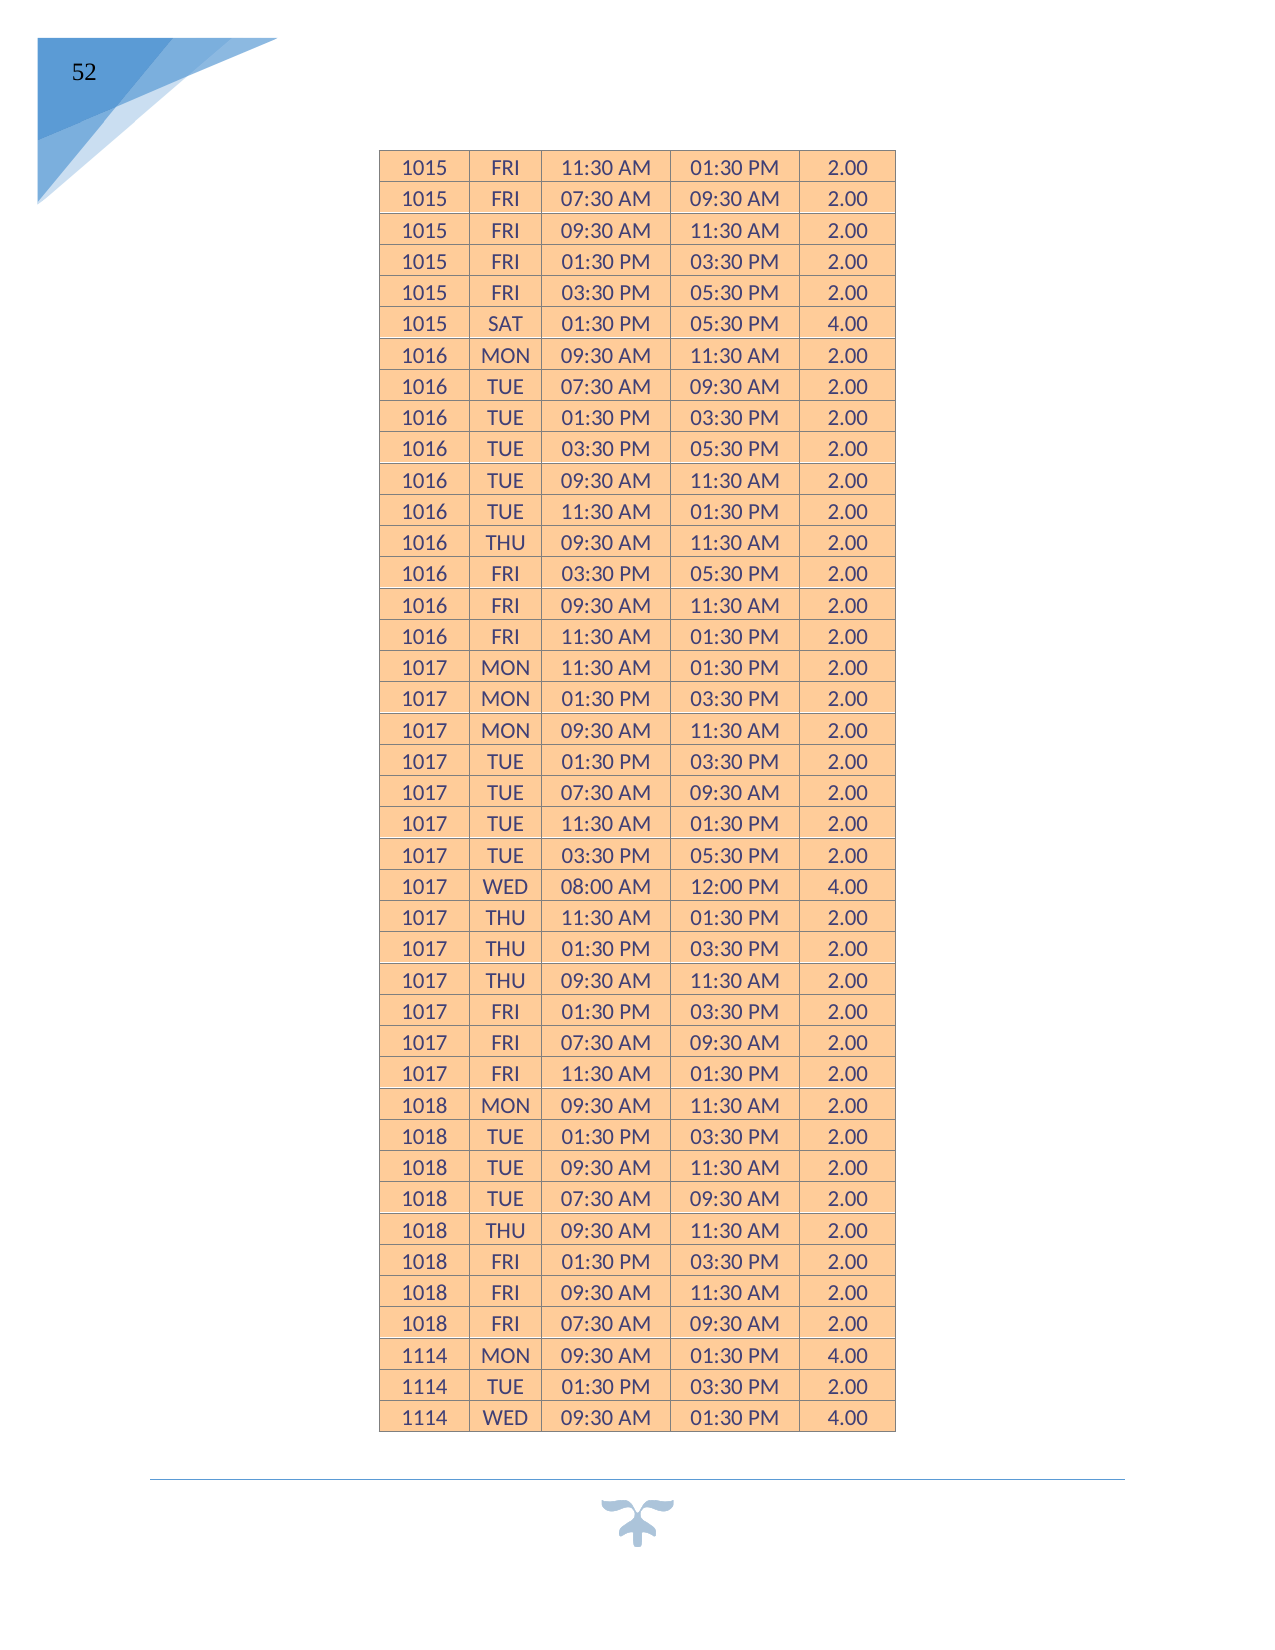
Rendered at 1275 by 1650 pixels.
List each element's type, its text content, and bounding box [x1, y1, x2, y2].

table_cell 4.00 [800, 1339, 895, 1369]
table_cell 1018 [380, 1214, 469, 1244]
table_cell 11:30 AM [542, 651, 670, 681]
table_cell 1016 [380, 495, 469, 525]
table_cell 2.00 [800, 932, 895, 962]
table_cell 11:30 AM [671, 1089, 799, 1119]
table_cell FRI [470, 1245, 541, 1275]
table_cell TUE [470, 432, 541, 462]
table_cell 11:30 AM [671, 339, 799, 369]
table_cell THU [470, 901, 541, 931]
table_cell 07:30 AM [542, 776, 670, 806]
table_cell TUE [470, 1370, 541, 1400]
table_cell 2.00 [800, 151, 895, 181]
table_cell 07:30 AM [542, 370, 670, 400]
table_cell FRI [470, 182, 541, 212]
table_cell FRI [470, 589, 541, 619]
picture [37, 37, 279, 206]
table_cell 2.00 [800, 1370, 895, 1400]
table_cell 09:30 AM [542, 1214, 670, 1244]
table_cell 1016 [380, 432, 469, 462]
table_cell 11:30 AM [542, 1057, 670, 1087]
table_cell 1016 [380, 557, 469, 587]
table_cell 4.00 [800, 307, 895, 337]
table_cell FRI [470, 214, 541, 244]
table_cell 11:30 AM [671, 526, 799, 556]
table_cell 01:30 PM [671, 620, 799, 650]
table_cell FRI [470, 245, 541, 275]
table_cell 2.00 [800, 182, 895, 212]
table_cell 09:30 AM [542, 1151, 670, 1181]
table_cell 2.00 [800, 1307, 895, 1337]
table_cell 1018 [380, 1307, 469, 1337]
table_cell 1015 [380, 151, 469, 181]
table_cell 09:30 AM [671, 776, 799, 806]
table_cell 2.00 [800, 276, 895, 306]
table_cell 11:30 AM [671, 1276, 799, 1306]
table_cell 03:30 PM [671, 995, 799, 1025]
table_cell 01:30 PM [542, 307, 670, 337]
table_cell 2.00 [800, 557, 895, 587]
table_cell 01:30 PM [671, 1401, 799, 1431]
table_cell 1016 [380, 464, 469, 494]
table_cell 05:30 PM [671, 276, 799, 306]
table_cell 11:30 AM [671, 589, 799, 619]
table_cell 03:30 PM [671, 245, 799, 275]
table_cell 09:30 AM [542, 214, 670, 244]
table_cell 2.00 [800, 370, 895, 400]
table_cell 1016 [380, 620, 469, 650]
table_cell TUE [470, 495, 541, 525]
table_cell 05:30 PM [671, 432, 799, 462]
table_cell TUE [470, 370, 541, 400]
table_cell THU [470, 932, 541, 962]
table_cell 1017 [380, 807, 469, 837]
table_cell TUE [470, 401, 541, 431]
table_cell 08:00 AM [542, 870, 670, 900]
table_cell 2.00 [800, 214, 895, 244]
table_cell THU [470, 1214, 541, 1244]
table_cell 03:30 PM [671, 401, 799, 431]
table_cell 09:30 AM [542, 1276, 670, 1306]
table_cell FRI [470, 995, 541, 1025]
table_cell FRI [470, 1026, 541, 1056]
table_cell 1017 [380, 651, 469, 681]
table_cell 03:30 PM [671, 1245, 799, 1275]
table_cell 1114 [380, 1370, 469, 1400]
table_cell 03:30 PM [542, 557, 670, 587]
table_cell SAT [470, 307, 541, 337]
table_cell 09:30 AM [542, 964, 670, 994]
table_cell FRI [470, 1057, 541, 1087]
table_cell 01:30 PM [671, 901, 799, 931]
table_cell 11:30 AM [671, 714, 799, 744]
table_cell 2.00 [800, 1089, 895, 1119]
table_cell 11:30 AM [671, 1214, 799, 1244]
table_cell TUE [470, 1120, 541, 1150]
table_cell 4.00 [800, 1401, 895, 1431]
table_cell 2.00 [800, 526, 895, 556]
table_cell 2.00 [800, 339, 895, 369]
table_cell 1017 [380, 870, 469, 900]
table_cell 1114 [380, 1339, 469, 1369]
table_cell 1114 [380, 1401, 469, 1431]
table_cell 09:30 AM [542, 526, 670, 556]
table_cell 09:30 AM [542, 1089, 670, 1119]
table_cell 03:30 PM [671, 1370, 799, 1400]
table_cell 2.00 [800, 901, 895, 931]
table_cell 1017 [380, 901, 469, 931]
table_cell 01:30 PM [671, 807, 799, 837]
table_cell 2.00 [800, 964, 895, 994]
table_cell 1018 [380, 1276, 469, 1306]
table_cell 2.00 [800, 714, 895, 744]
table_cell 1017 [380, 745, 469, 775]
table_cell 1018 [380, 1151, 469, 1181]
table_cell 2.00 [800, 776, 895, 806]
table_cell 09:30 AM [542, 714, 670, 744]
table_cell 07:30 AM [542, 1307, 670, 1337]
table_cell 05:30 PM [671, 307, 799, 337]
table_cell TUE [470, 776, 541, 806]
table_cell 1016 [380, 401, 469, 431]
table_cell 05:30 PM [671, 557, 799, 587]
table_cell 1015 [380, 276, 469, 306]
table_cell 1015 [380, 245, 469, 275]
table_cell 4.00 [800, 870, 895, 900]
table_cell THU [470, 526, 541, 556]
table_cell 1015 [380, 307, 469, 337]
table_cell WED [470, 870, 541, 900]
table_cell 2.00 [800, 745, 895, 775]
table_cell 11:30 AM [542, 151, 670, 181]
table_cell 1016 [380, 339, 469, 369]
table_cell 01:30 PM [542, 401, 670, 431]
table_cell 2.00 [800, 464, 895, 494]
table_cell 03:30 PM [542, 432, 670, 462]
table_cell 12:00 PM [671, 870, 799, 900]
table_cell MON [470, 1089, 541, 1119]
table_cell TUE [470, 839, 541, 869]
table_cell 01:30 PM [671, 495, 799, 525]
table_cell TUE [470, 807, 541, 837]
table_cell 11:30 AM [671, 964, 799, 994]
table_cell 1015 [380, 214, 469, 244]
table_cell 03:30 PM [671, 682, 799, 712]
table_cell 09:30 AM [671, 1307, 799, 1337]
table_cell 1017 [380, 714, 469, 744]
table_cell 1018 [380, 1245, 469, 1275]
table_cell 09:30 AM [542, 1339, 670, 1369]
table_cell FRI [470, 557, 541, 587]
table_cell 2.00 [800, 651, 895, 681]
table_cell 05:30 PM [671, 839, 799, 869]
table_cell 01:30 PM [542, 932, 670, 962]
table_cell FRI [470, 1307, 541, 1337]
table_cell 1017 [380, 964, 469, 994]
table_cell 09:30 AM [542, 589, 670, 619]
table_cell 11:30 AM [542, 901, 670, 931]
table_cell 01:30 PM [671, 1339, 799, 1369]
table_cell FRI [470, 620, 541, 650]
table_cell 1017 [380, 839, 469, 869]
table_cell 1018 [380, 1182, 469, 1212]
table_cell 2.00 [800, 1026, 895, 1056]
table_cell 03:30 PM [542, 276, 670, 306]
table_cell 01:30 PM [671, 1057, 799, 1087]
table_cell 1015 [380, 182, 469, 212]
table_cell 09:30 AM [671, 182, 799, 212]
table_cell FRI [470, 276, 541, 306]
table_cell MON [470, 339, 541, 369]
table_cell 1017 [380, 1057, 469, 1087]
table_cell 2.00 [800, 495, 895, 525]
table_cell MON [470, 651, 541, 681]
table_cell 1017 [380, 932, 469, 962]
table_cell 2.00 [800, 245, 895, 275]
table_cell 09:30 AM [542, 464, 670, 494]
table_cell 2.00 [800, 995, 895, 1025]
table_cell 2.00 [800, 620, 895, 650]
table_cell 09:30 AM [542, 339, 670, 369]
table_cell MON [470, 1339, 541, 1369]
table_cell 07:30 AM [542, 1182, 670, 1212]
table_cell 2.00 [800, 1151, 895, 1181]
table_cell 2.00 [800, 1057, 895, 1087]
table_cell 2.00 [800, 682, 895, 712]
table_cell 2.00 [800, 1214, 895, 1244]
table_cell 03:30 PM [671, 745, 799, 775]
table_cell 01:30 PM [542, 745, 670, 775]
table_cell 2.00 [800, 432, 895, 462]
table_cell 09:30 AM [671, 370, 799, 400]
table_cell 09:30 AM [671, 1182, 799, 1212]
table_cell FRI [470, 1276, 541, 1306]
table_cell 01:30 PM [671, 151, 799, 181]
table_cell 1016 [380, 589, 469, 619]
table_cell 11:30 AM [671, 464, 799, 494]
table_cell 01:30 PM [542, 1245, 670, 1275]
table_cell 2.00 [800, 1276, 895, 1306]
table_cell 11:30 AM [671, 1151, 799, 1181]
table_cell 07:30 AM [542, 1026, 670, 1056]
table_cell 2.00 [800, 839, 895, 869]
table_cell MON [470, 682, 541, 712]
table_cell MON [470, 714, 541, 744]
table_cell 1016 [380, 370, 469, 400]
table_cell 03:30 PM [671, 1120, 799, 1150]
table_cell 2.00 [800, 1245, 895, 1275]
table_cell 01:30 PM [671, 651, 799, 681]
table_cell 1018 [380, 1089, 469, 1119]
table_cell 2.00 [800, 1120, 895, 1150]
table_cell 01:30 PM [542, 995, 670, 1025]
table_cell 11:30 AM [671, 214, 799, 244]
table_cell WED [470, 1401, 541, 1431]
table_cell 01:30 PM [542, 1120, 670, 1150]
table_cell 01:30 PM [542, 682, 670, 712]
table_cell 2.00 [800, 401, 895, 431]
table_cell 03:30 PM [542, 839, 670, 869]
table_cell 1017 [380, 995, 469, 1025]
table_cell 1017 [380, 776, 469, 806]
table_cell 01:30 PM [542, 1370, 670, 1400]
table_cell 09:30 AM [671, 1026, 799, 1056]
table_cell 2.00 [800, 807, 895, 837]
table_cell 11:30 AM [542, 807, 670, 837]
table_cell 1016 [380, 526, 469, 556]
table_cell 03:30 PM [671, 932, 799, 962]
table_cell 1017 [380, 682, 469, 712]
table_cell TUE [470, 1182, 541, 1212]
table_cell 2.00 [800, 1182, 895, 1212]
table_cell 1017 [380, 1026, 469, 1056]
table_cell 07:30 AM [542, 182, 670, 212]
table_cell THU [470, 964, 541, 994]
table_cell 09:30 AM [542, 1401, 670, 1431]
table_cell FRI [470, 151, 541, 181]
table_cell 01:30 PM [542, 245, 670, 275]
table_cell 1018 [380, 1120, 469, 1150]
table_cell TUE [470, 745, 541, 775]
table_cell 2.00 [800, 589, 895, 619]
table_cell 11:30 AM [542, 495, 670, 525]
table_cell TUE [470, 1151, 541, 1181]
table_cell TUE [470, 464, 541, 494]
table_cell 11:30 AM [542, 620, 670, 650]
